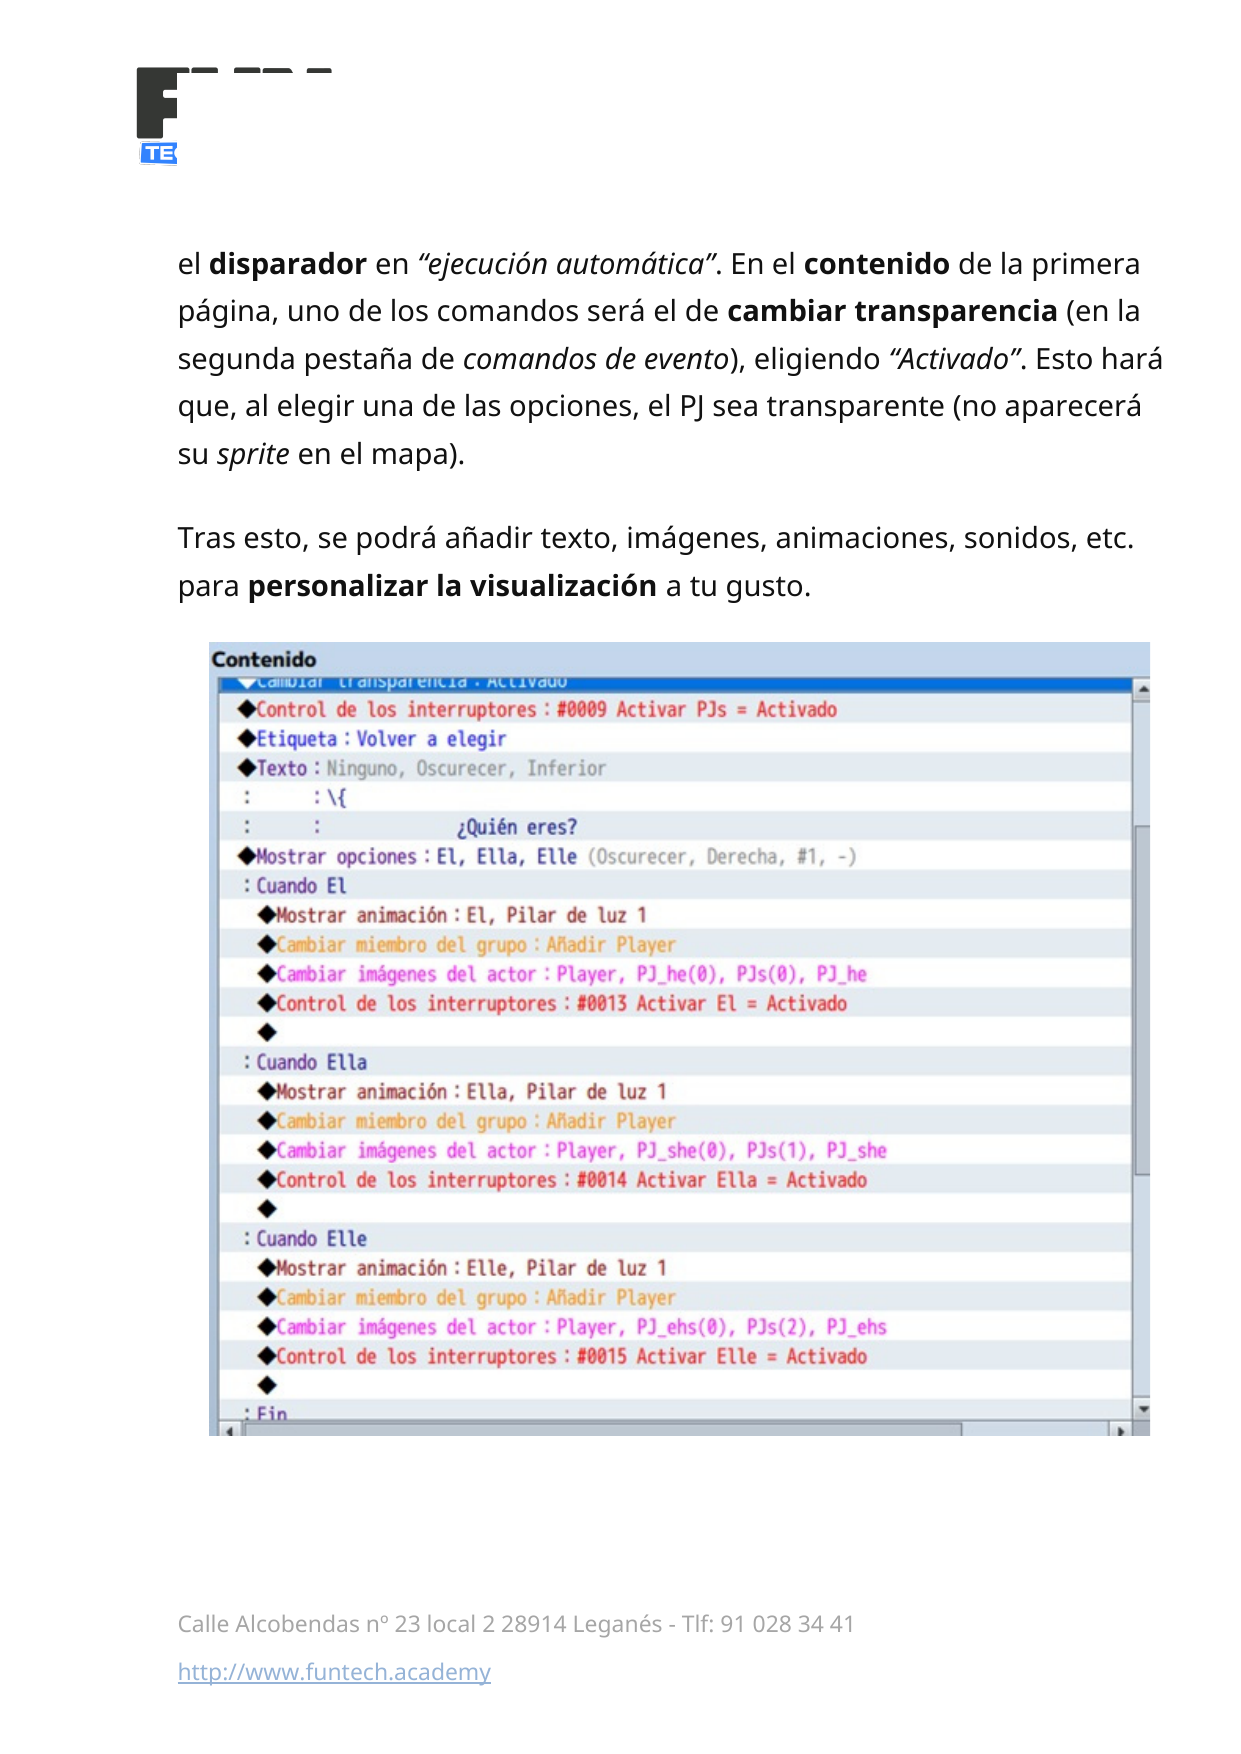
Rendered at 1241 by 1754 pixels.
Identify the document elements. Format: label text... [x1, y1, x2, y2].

text Tras esto, se podrá añadir texto, imágenes, animaciones, sonidos, etc. para personalizar la visualización a tu gusto. [177, 510, 1182, 605]
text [177, 236, 1182, 473]
picture [209, 642, 1150, 1436]
